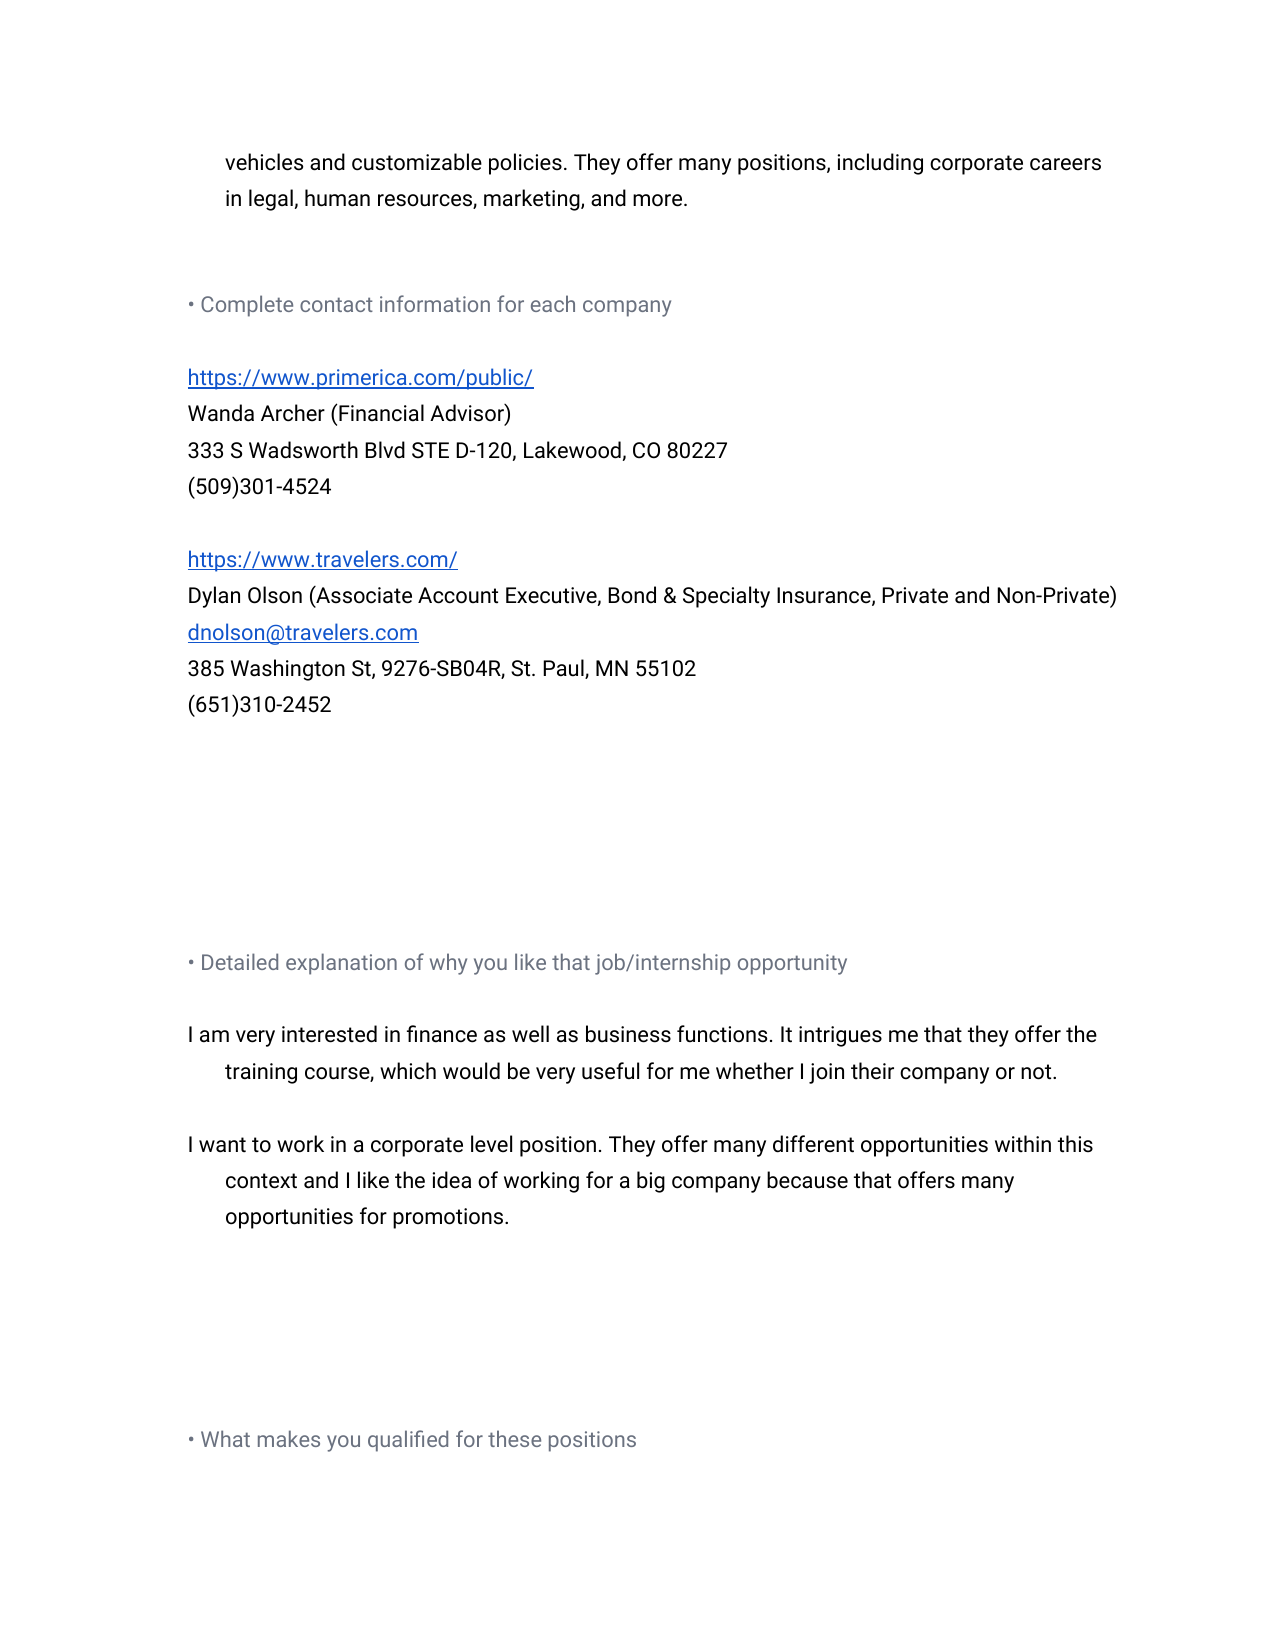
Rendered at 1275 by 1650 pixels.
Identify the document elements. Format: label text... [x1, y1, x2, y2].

list • Detailed explanation of why you like that job/internship opportunity [187, 950, 1125, 976]
list https://www.travelers.com/ [187, 547, 1125, 573]
list • What makes you qualified for these positions [187, 1427, 1125, 1452]
list I am very interested in finance as well as business functions. It intrigues me that they offer the training course, which would be very useful for me whether I join their company or not. [187, 1023, 1125, 1084]
list 385 Washington St, 9276-SB04R, St. Paul, MN 55102 [187, 656, 1125, 682]
list (509)301-4524 [187, 474, 1125, 500]
list https://www.primerica.com/public/ [187, 365, 1125, 391]
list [187, 150, 1125, 212]
list Dylan Olson (Associate Account Executive, Bond & Specialty Insurance, Private and Non-Private) [187, 583, 1125, 609]
list • Complete contact information for each company [187, 292, 1125, 318]
list I want to work in a corporate level position. They offer many different opportunities within this context and I like the idea of working for a big company because that offers many opportunities for promotions. [187, 1132, 1125, 1230]
list Wanda Archer (Financial Advisor) [187, 402, 1125, 427]
list 333 S Wadsworth Blvd STE D-120, Lakewood, CO 80227 [187, 438, 1125, 463]
list dnolson@travelers.com [187, 620, 1125, 645]
list (651)310-2452 [187, 692, 1125, 718]
